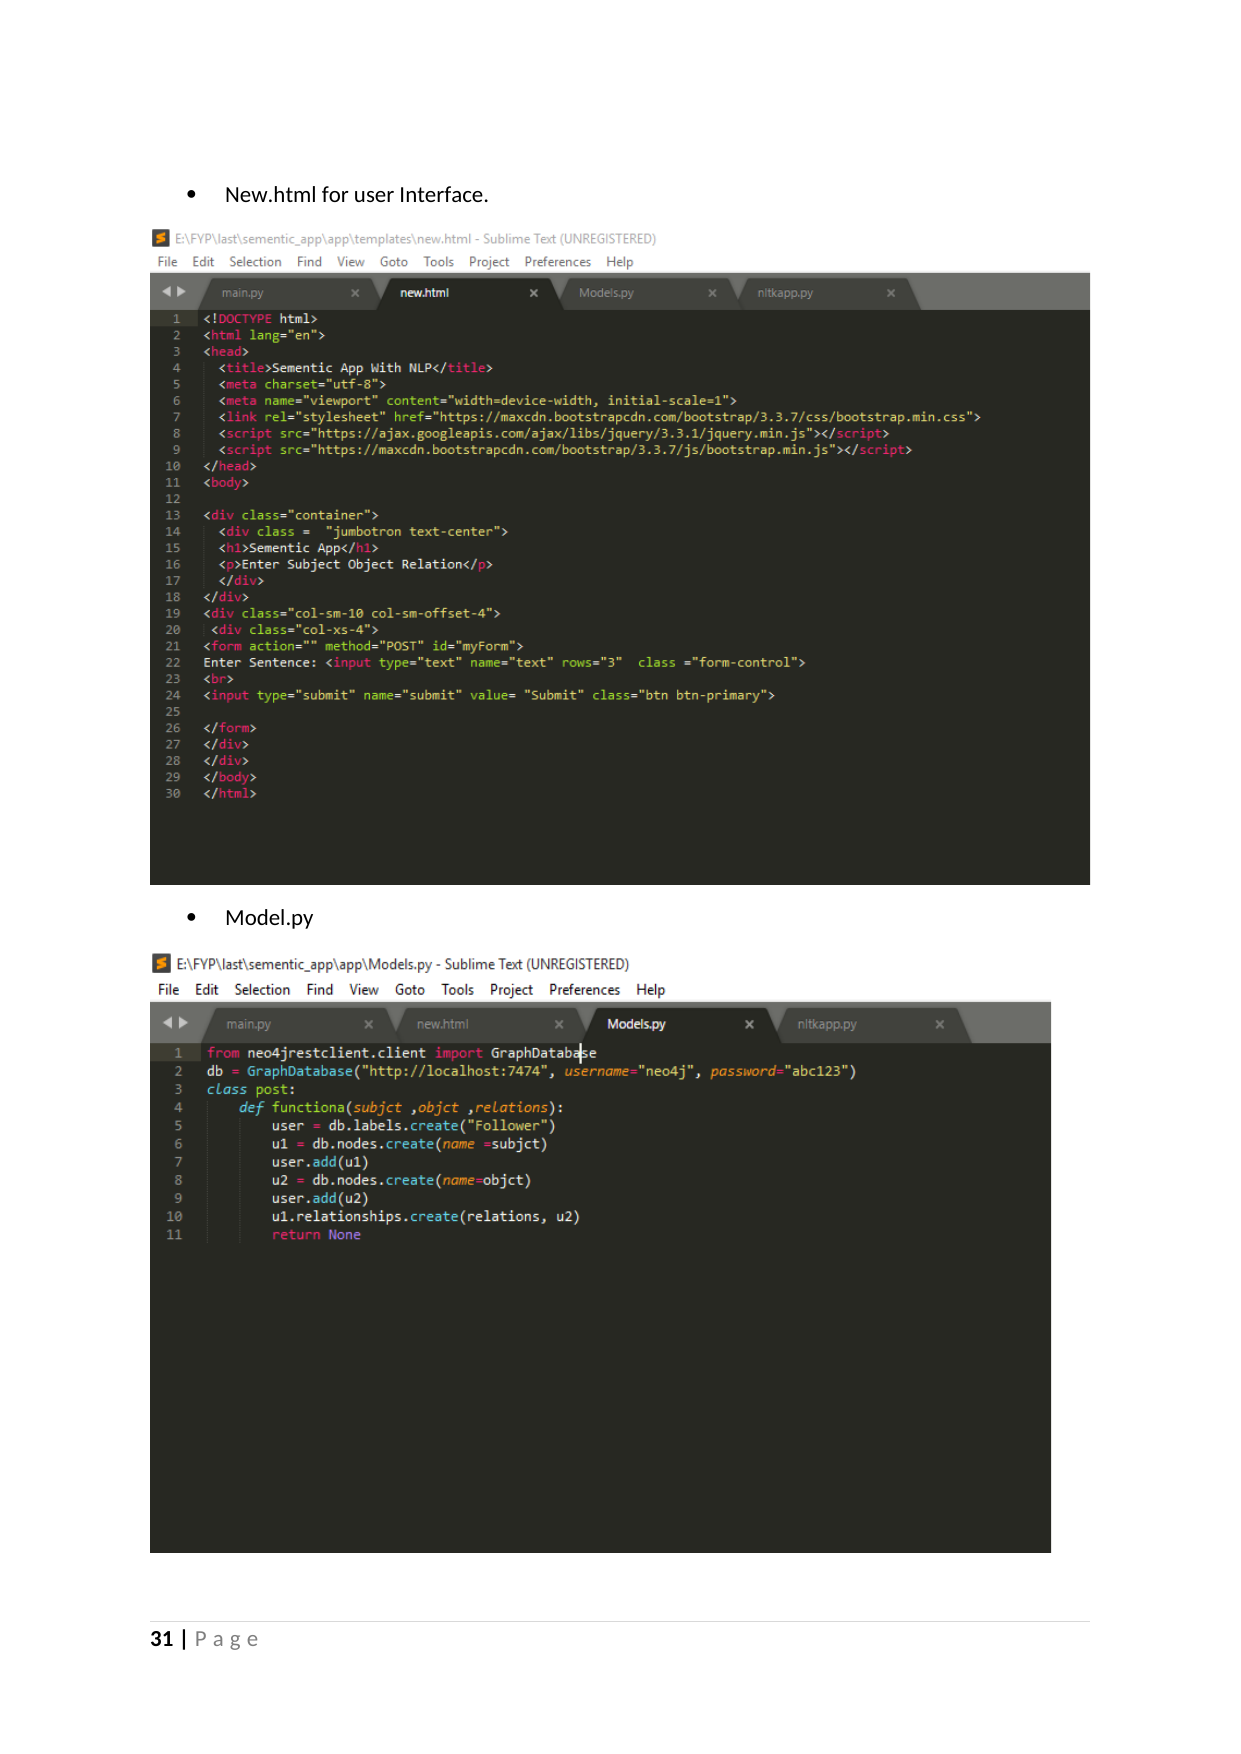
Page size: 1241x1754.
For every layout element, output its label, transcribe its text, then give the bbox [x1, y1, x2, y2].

picture [150, 950, 1052, 1553]
list New.html for user Interface. [187, 180, 1090, 208]
list Model.py [187, 903, 1090, 931]
picture [150, 227, 1091, 885]
